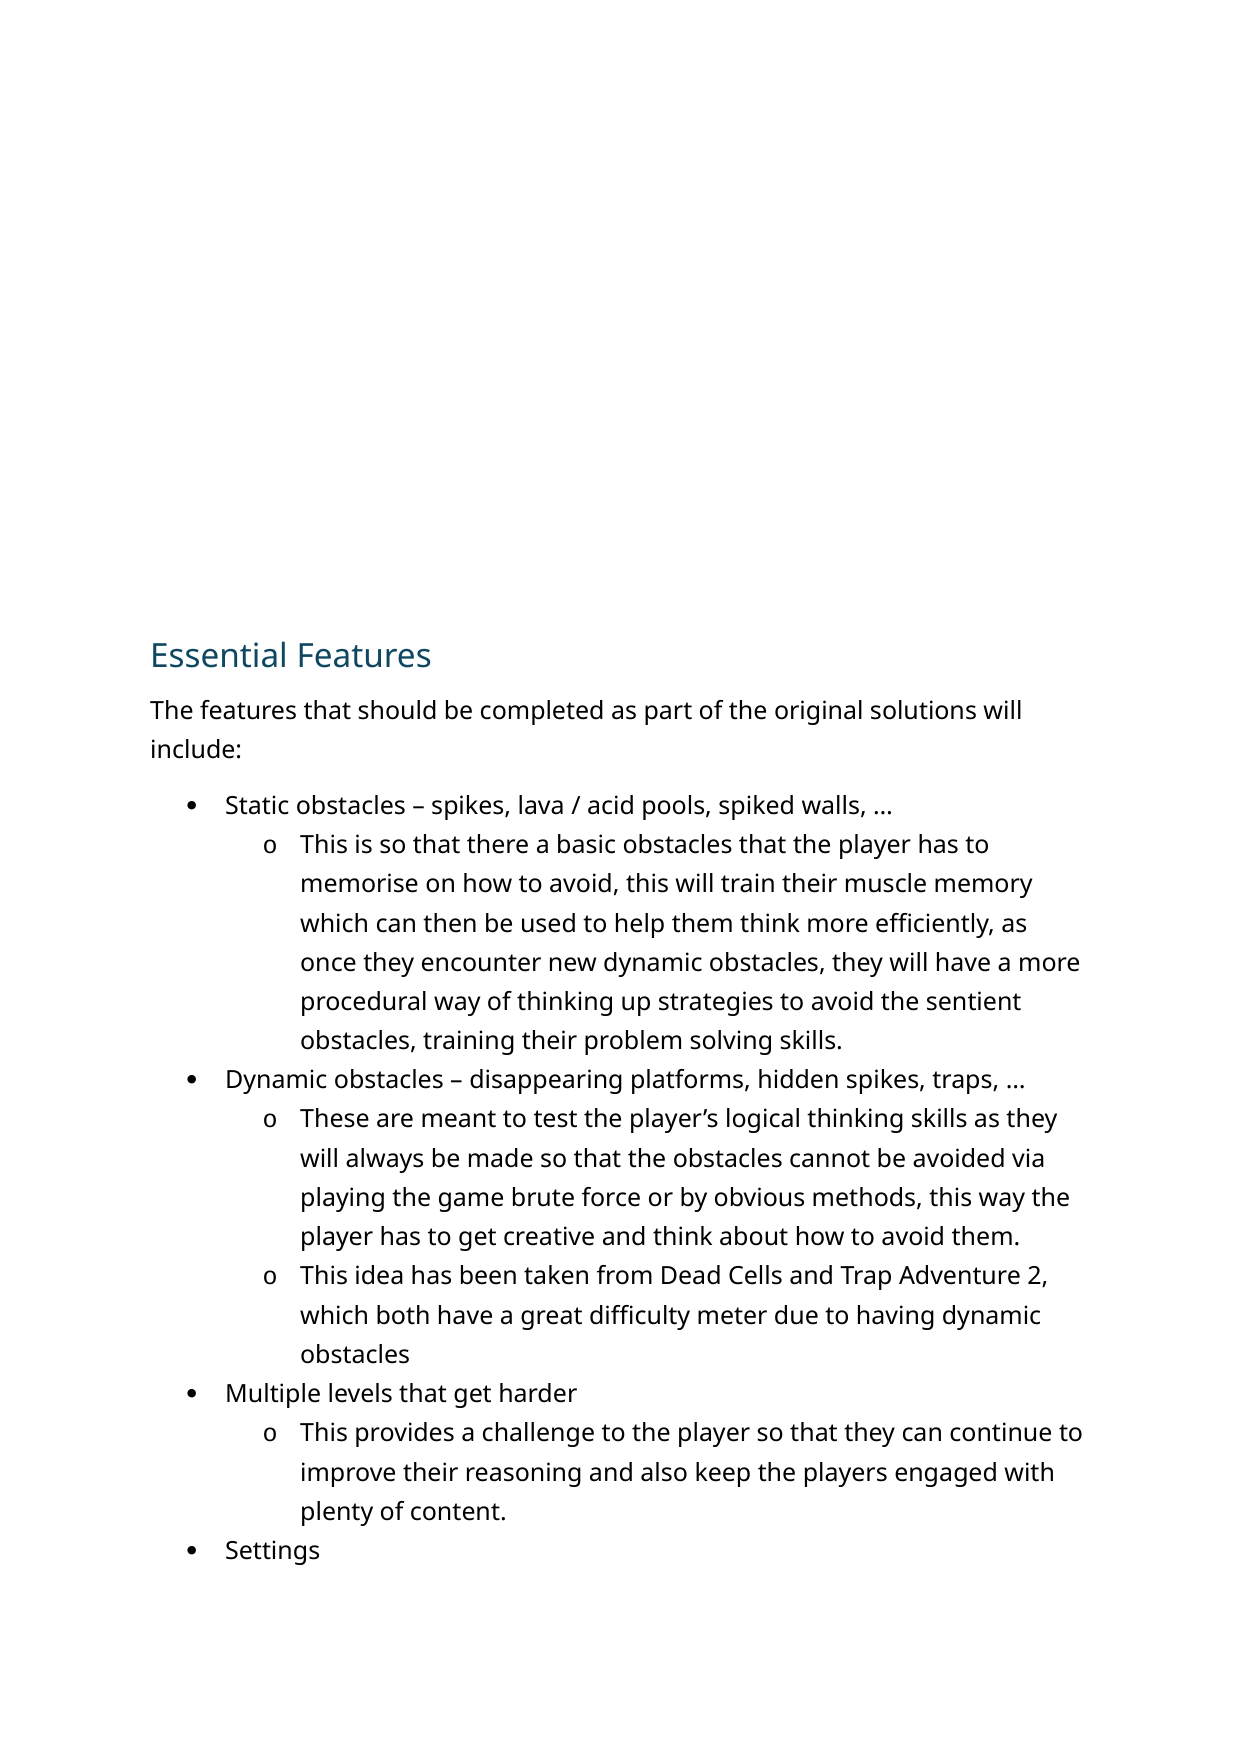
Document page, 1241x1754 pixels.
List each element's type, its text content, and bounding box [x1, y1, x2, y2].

list Static obstacles – spikes, lava / acid pools, spiked walls, … [187, 787, 1090, 822]
list This is so that there a basic obstacles that the player has to memorise on how to avoid, this will train their muscle memory which can then be used to help them think more efficiently, as once they encounter new dynamic obstacles, they will have a more procedural way of thinking up strategies to avoid the sentient obstacles, training their problem solving skills. [262, 827, 1090, 1057]
list Settings [187, 1532, 1090, 1567]
list This provides a challenge to the player so that they can continue to improve their reasoning and also keep the players engaged with plenty of content. [262, 1415, 1090, 1527]
list Dynamic obstacles – disappearing platforms, hidden spikes, traps, … [187, 1062, 1090, 1096]
list Multiple levels that get harder [187, 1376, 1090, 1410]
subtitle Essential Features [150, 632, 1090, 677]
list This idea has been taken from Dead Cells and Trap Adventure 2, which both have a great difficulty meter due to having dynamic obstacles [262, 1258, 1090, 1371]
list These are meant to test the player’s logical thinking skills as they will always be made so that the obstacles cannot be avoided via playing the game brute force or by obvious methods, this way the player has to get creative and think about how to avoid them. [262, 1101, 1090, 1253]
text The features that should be completed as part of the original solutions will include: [150, 692, 1090, 766]
